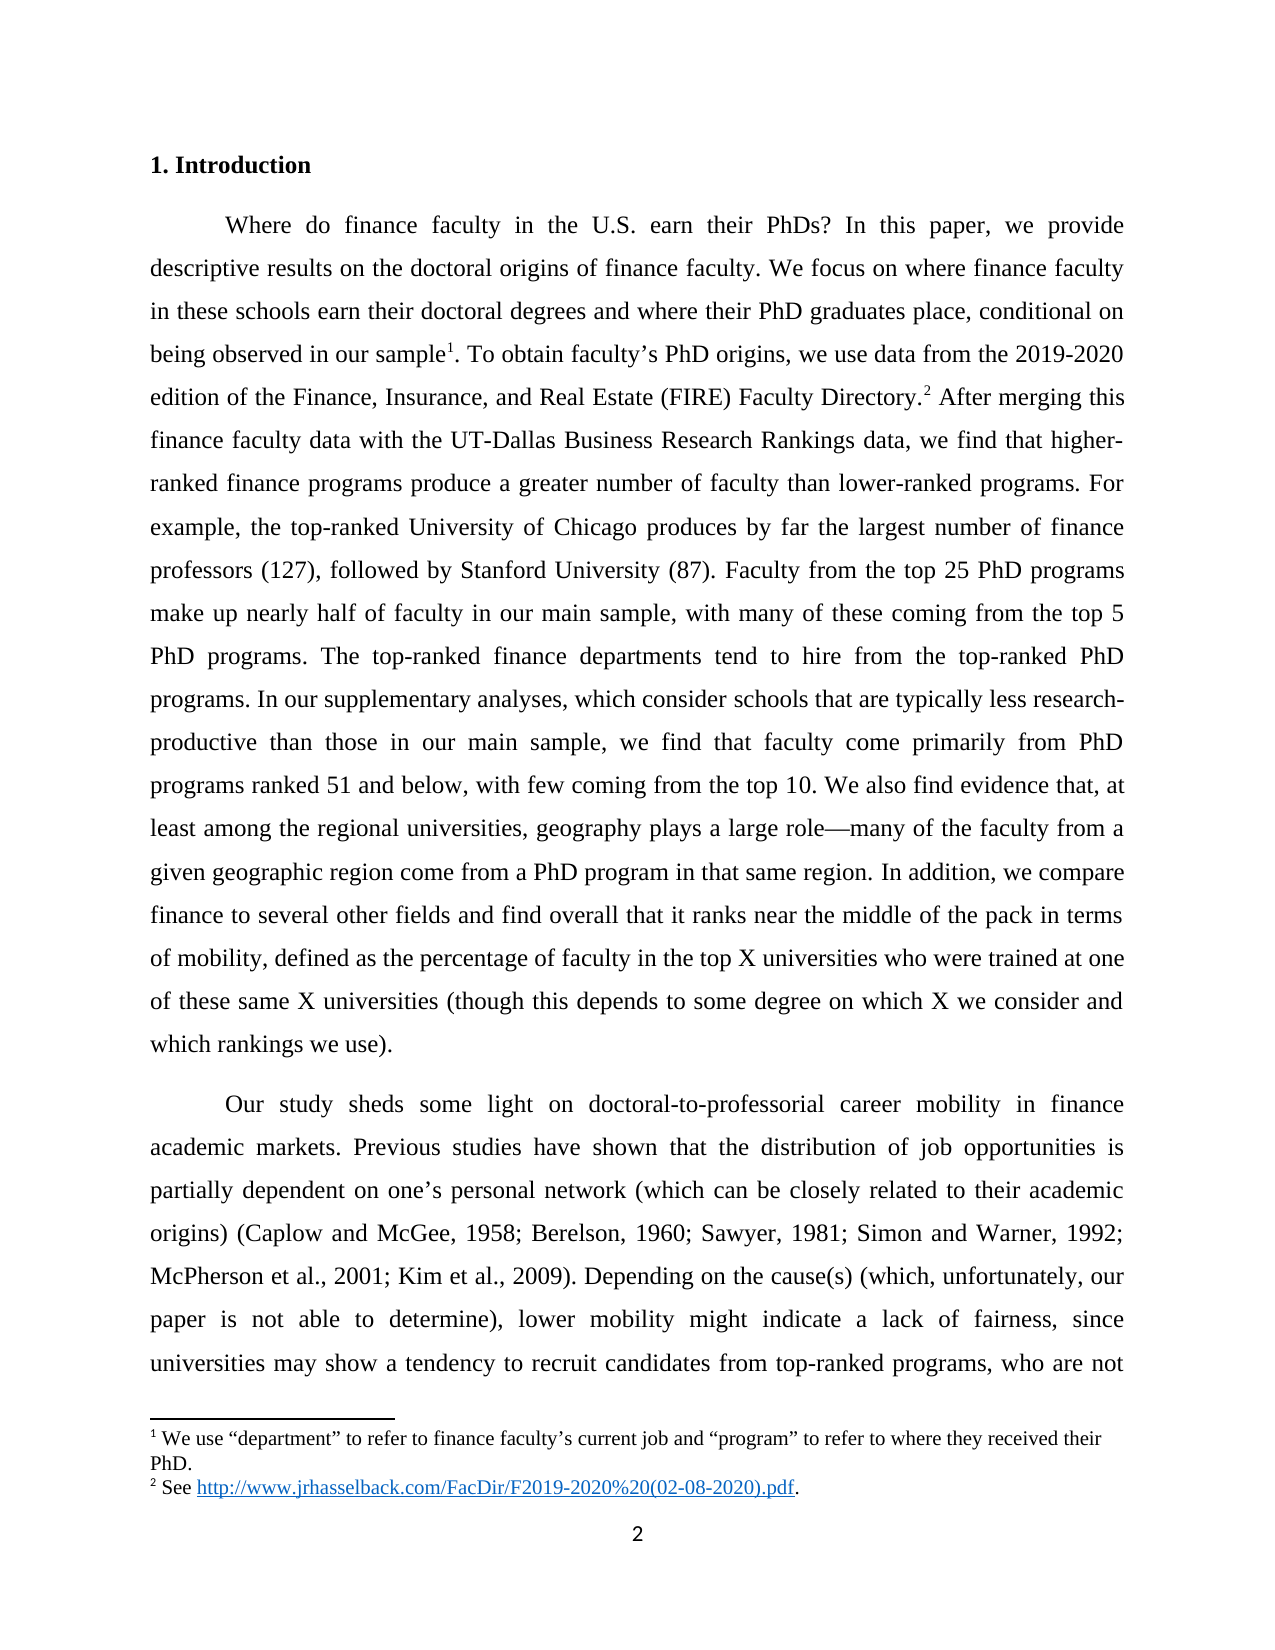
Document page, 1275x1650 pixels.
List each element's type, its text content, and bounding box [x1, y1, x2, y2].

text 1. Introduction [150, 150, 1125, 179]
text Where do finance faculty in the U.S. earn their PhDs? In this paper, we provide descriptive results on the doctoral origins of finance faculty. We focus on where finance faculty in these schools earn their doctoral degrees and where their PhD graduates place, conditional on being observed in our sample. To obtain faculty’s PhD origins, we use data from the 2019-2020 edition of the Finance, Insurance, and Real Estate (FIRE) Faculty Directory. After merging this finance faculty data with the UT-Dallas Business Research Rankings data, we find that higher-ranked finance programs produce a greater number of faculty than lower-ranked programs. For example, the top-ranked University of Chicago produces by far the largest number of finance professors (127), followed by Stanford University (87). Faculty from the top 25 PhD programs make up nearly half of faculty in our main sample, with many of these coming from the top 5 PhD programs. The top-ranked finance departments tend to hire from the top-ranked PhD programs. In our supplementary analyses, which consider schools that are typically less research-productive than those in our main sample, we find that faculty come primarily from PhD programs ranked 51 and below, with few coming from the top 10. We also find evidence that, at least among the regional universities, geography plays a large role—many of the faculty from a given geographic region come from a PhD program in that same region. In addition, we compare finance to several other fields and find overall that it ranks near the middle of the pack in terms of mobility, defined as the percentage of faculty in the top X universities who were trained at one of these same X universities (though this depends to some degree on which X we consider and which rankings we use). [150, 210, 1125, 1058]
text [150, 1089, 1125, 1376]
